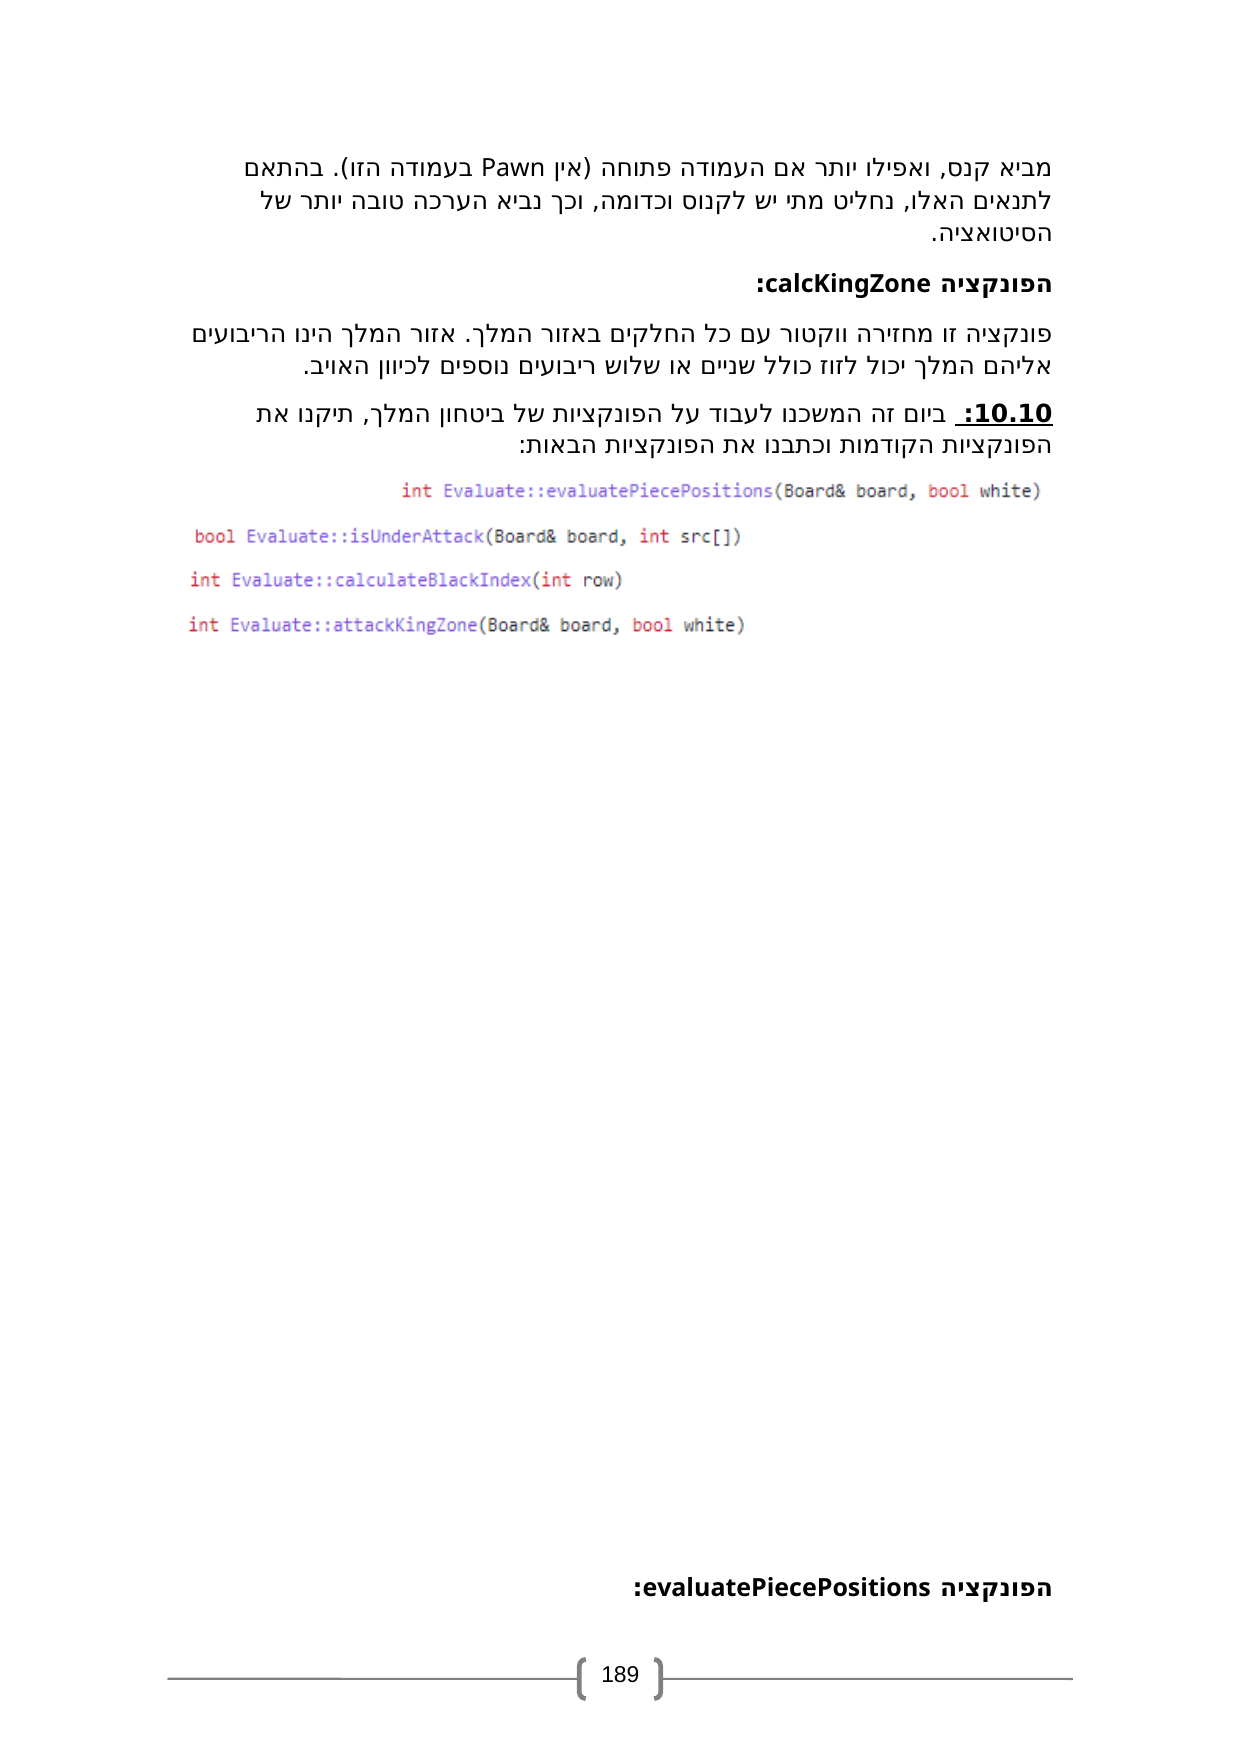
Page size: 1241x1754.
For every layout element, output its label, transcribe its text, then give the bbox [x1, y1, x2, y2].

picture [187, 525, 754, 551]
text 10.10: ביום זה המשכנו לעבוד על הפונקציות של ביטחון המלך, תיקנו את הפונקציות הקודמות וכתבנו את הפונקציות הבאות: [187, 399, 1053, 459]
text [187, 150, 1053, 247]
picture [187, 616, 758, 640]
picture [397, 478, 1053, 507]
text הפונקציה evaluatePiecePositions: [187, 1569, 1053, 1604]
picture [187, 570, 630, 595]
text הפונקציה calcKingZone: [187, 266, 1053, 300]
text פונקציה זו מחזירה ווקטור עם כל החלקים באזור המלך. אזור המלך הינו הריבועים אליהם המלך יכול לזוז כולל שניים או שלוש ריבועים נוספים לכיוון האויב. [187, 319, 1053, 380]
